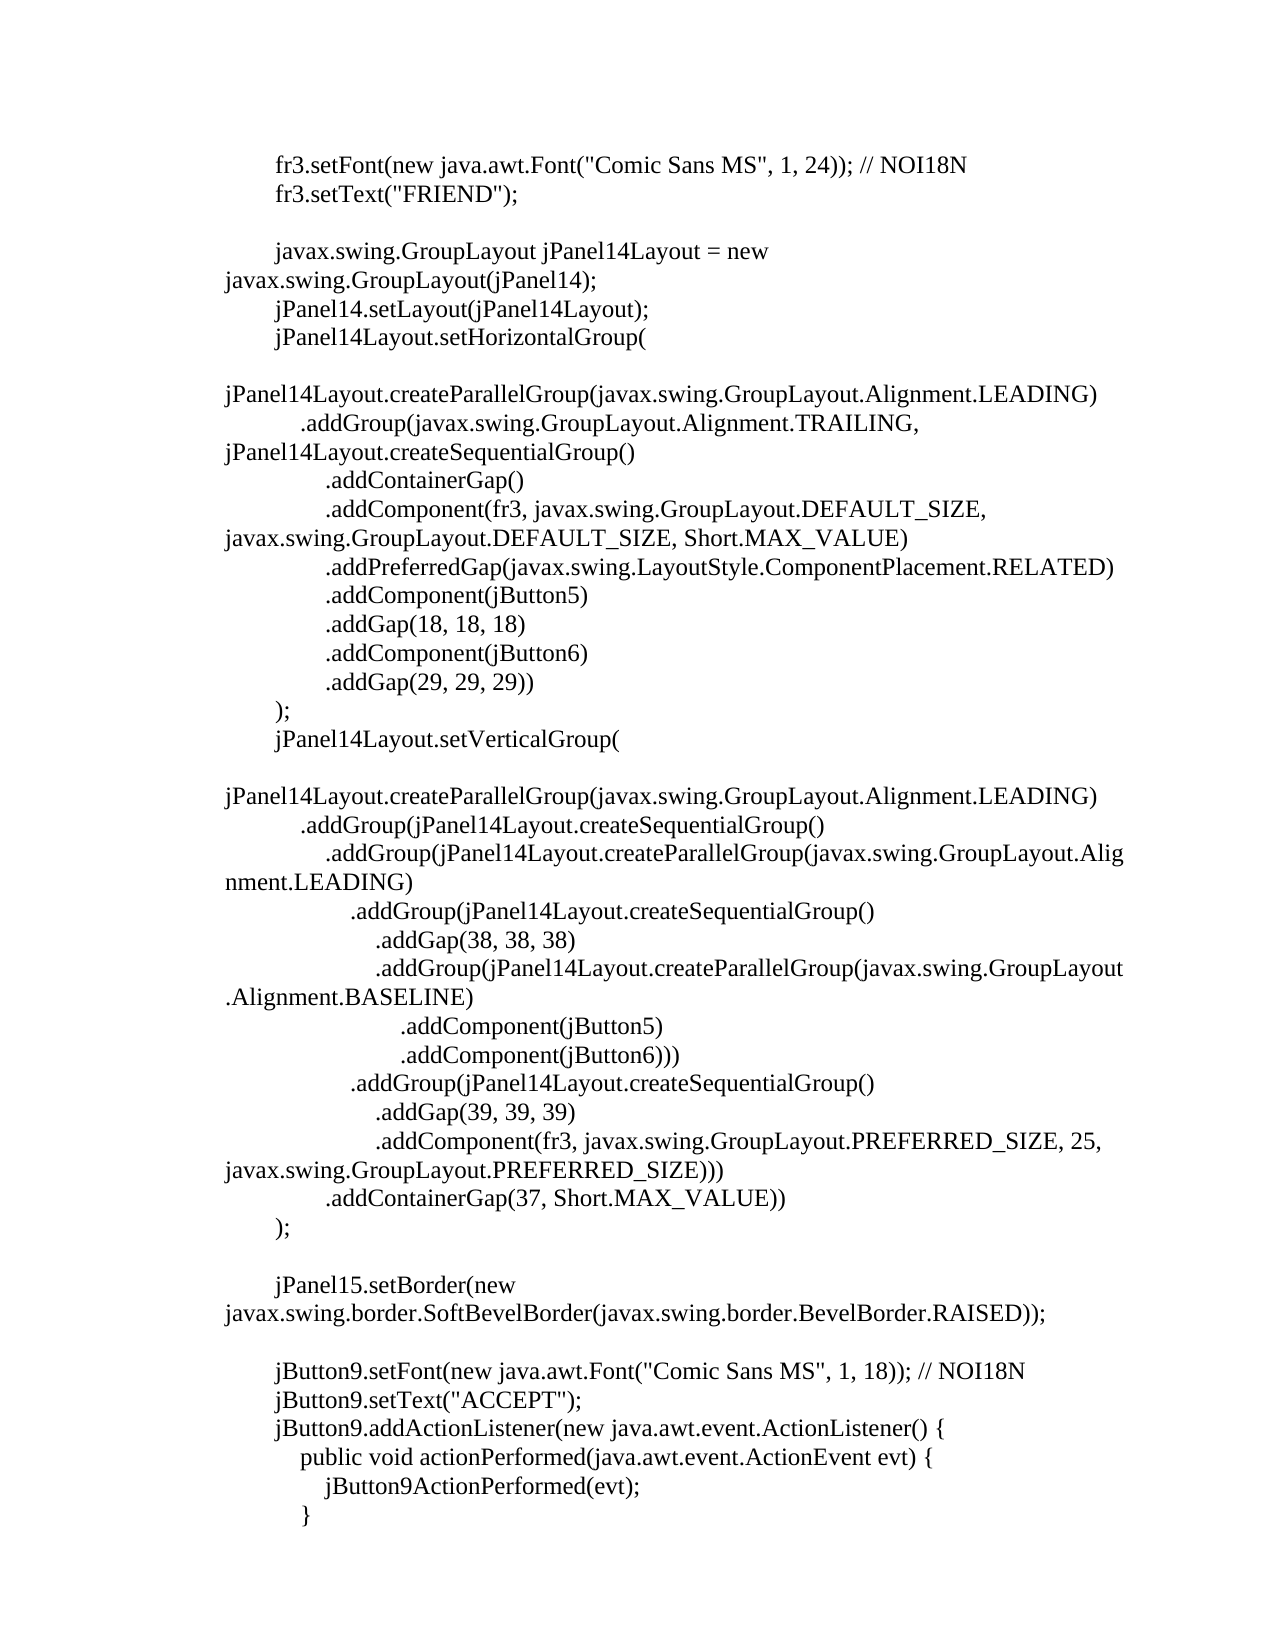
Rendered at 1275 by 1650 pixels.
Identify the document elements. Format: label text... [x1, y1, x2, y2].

text .addGap(38, 38, 38) [225, 925, 1125, 953]
text jButton9ActionPerformed(evt); [225, 1471, 1125, 1500]
text .addGroup(jPanel14Layout.createParallelGroup(javax.swing.GroupLayout.Alignment.LEADING) [225, 838, 1125, 896]
text .addGap(18, 18, 18) [225, 609, 1125, 638]
text jPanel14Layout.createParallelGroup(javax.swing.GroupLayout.Alignment.LEADING) [225, 753, 1125, 810]
text .addGroup(jPanel14Layout.createSequentialGroup() [225, 896, 1125, 925]
text jPanel14Layout.setVerticalGroup( [225, 724, 1125, 753]
text } [225, 1500, 1125, 1528]
text .addGroup(jPanel14Layout.createParallelGroup(javax.swing.GroupLayout.Alignment.BASELINE) [225, 953, 1125, 1011]
text jPanel14.setLayout(jPanel14Layout); [225, 294, 1125, 322]
text .addComponent(fr3, javax.swing.GroupLayout.PREFERRED_SIZE, 25, javax.swing.GroupLayout.PREFERRED_SIZE))) [225, 1126, 1125, 1183]
text .addGap(39, 39, 39) [225, 1097, 1125, 1126]
text fr3.setText("FRIEND"); [225, 179, 1125, 207]
text .addContainerGap(37, Short.MAX_VALUE)) [225, 1183, 1125, 1212]
text javax.swing.GroupLayout jPanel14Layout = new javax.swing.GroupLayout(jPanel14); [225, 236, 1125, 294]
text .addComponent(fr3, javax.swing.GroupLayout.DEFAULT_SIZE, javax.swing.GroupLayout.DEFAULT_SIZE, Short.MAX_VALUE) [225, 494, 1125, 552]
text ); [225, 1212, 1125, 1241]
text jButton9.setFont(new java.awt.Font("Comic Sans MS", 1, 18)); // NOI18N [225, 1356, 1125, 1385]
text .addGroup(javax.swing.GroupLayout.Alignment.TRAILING, jPanel14Layout.createSequentialGroup() [225, 408, 1125, 466]
text jPanel14Layout.createParallelGroup(javax.swing.GroupLayout.Alignment.LEADING) [225, 351, 1125, 408]
text .addComponent(jButton6))) [225, 1040, 1125, 1068]
text jPanel14Layout.setHorizontalGroup( [225, 322, 1125, 351]
text .addContainerGap() [225, 466, 1125, 494]
text .addGroup(jPanel14Layout.createSequentialGroup() [225, 810, 1125, 838]
text .addComponent(jButton6) [225, 638, 1125, 667]
text ); [225, 696, 1125, 724]
text fr3.setFont(new java.awt.Font("Comic Sans MS", 1, 24)); // NOI18N [225, 150, 1125, 179]
text .addComponent(jButton5) [225, 581, 1125, 609]
text jButton9.addActionListener(new java.awt.event.ActionListener() { [225, 1413, 1125, 1442]
text jButton9.setText("ACCEPT"); [225, 1385, 1125, 1413]
text jPanel15.setBorder(new javax.swing.border.SoftBevelBorder(javax.swing.border.BevelBorder.RAISED)); [225, 1270, 1125, 1327]
text .addComponent(jButton5) [225, 1011, 1125, 1040]
text .addPreferredGap(javax.swing.LayoutStyle.ComponentPlacement.RELATED) [225, 552, 1125, 581]
text .addGap(29, 29, 29)) [225, 667, 1125, 696]
text public void actionPerformed(java.awt.event.ActionEvent evt) { [225, 1442, 1125, 1471]
text .addGroup(jPanel14Layout.createSequentialGroup() [225, 1068, 1125, 1097]
